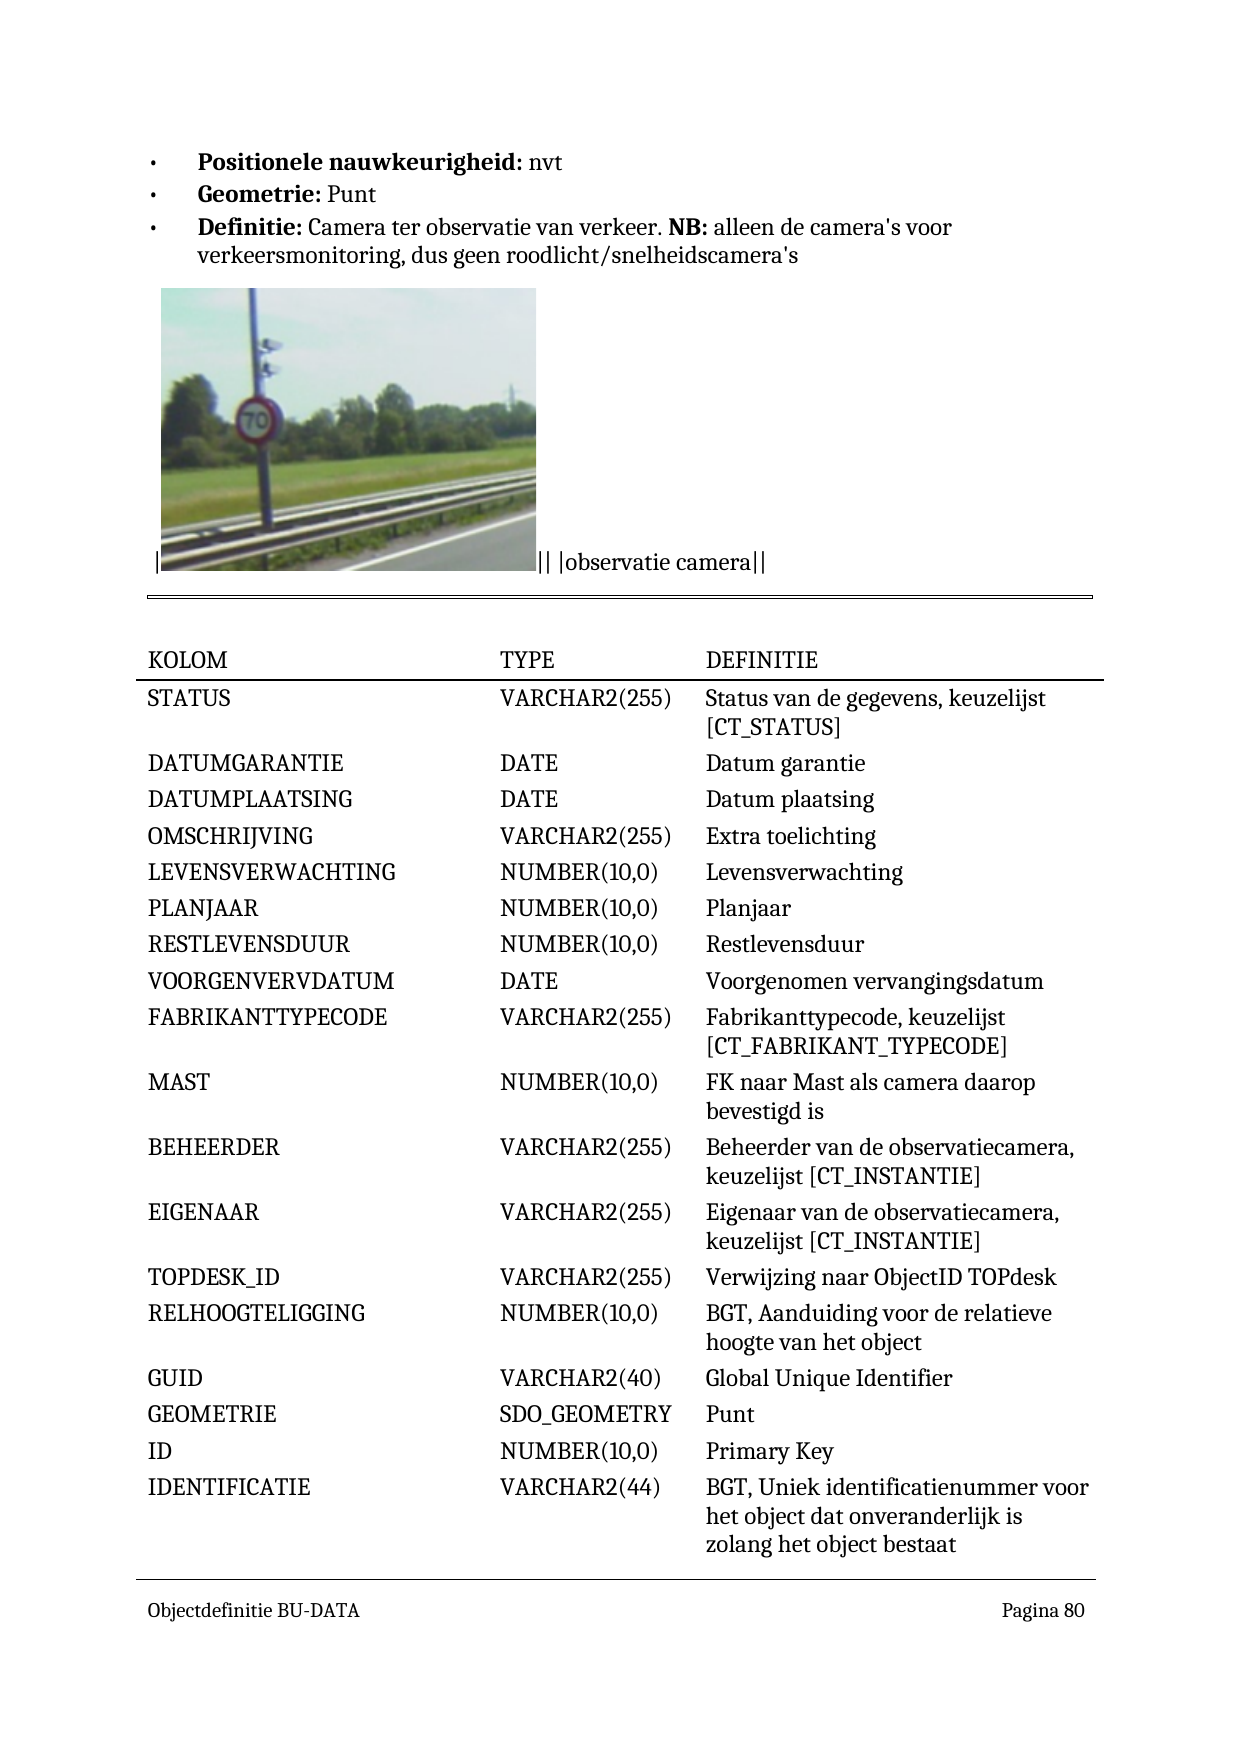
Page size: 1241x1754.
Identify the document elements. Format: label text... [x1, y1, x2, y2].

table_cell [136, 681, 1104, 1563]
picture [161, 288, 537, 571]
list Geometrie: Punt [148, 180, 1093, 209]
list Definitie: Camera ter observatie van verkeer. NB: alleen de camera's voor verkeersmonitoring, dus geen roodlicht/snelheidscamera's [148, 213, 1093, 270]
list Positionele nauwkeurigheid: nvt [148, 148, 1093, 176]
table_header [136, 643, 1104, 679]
